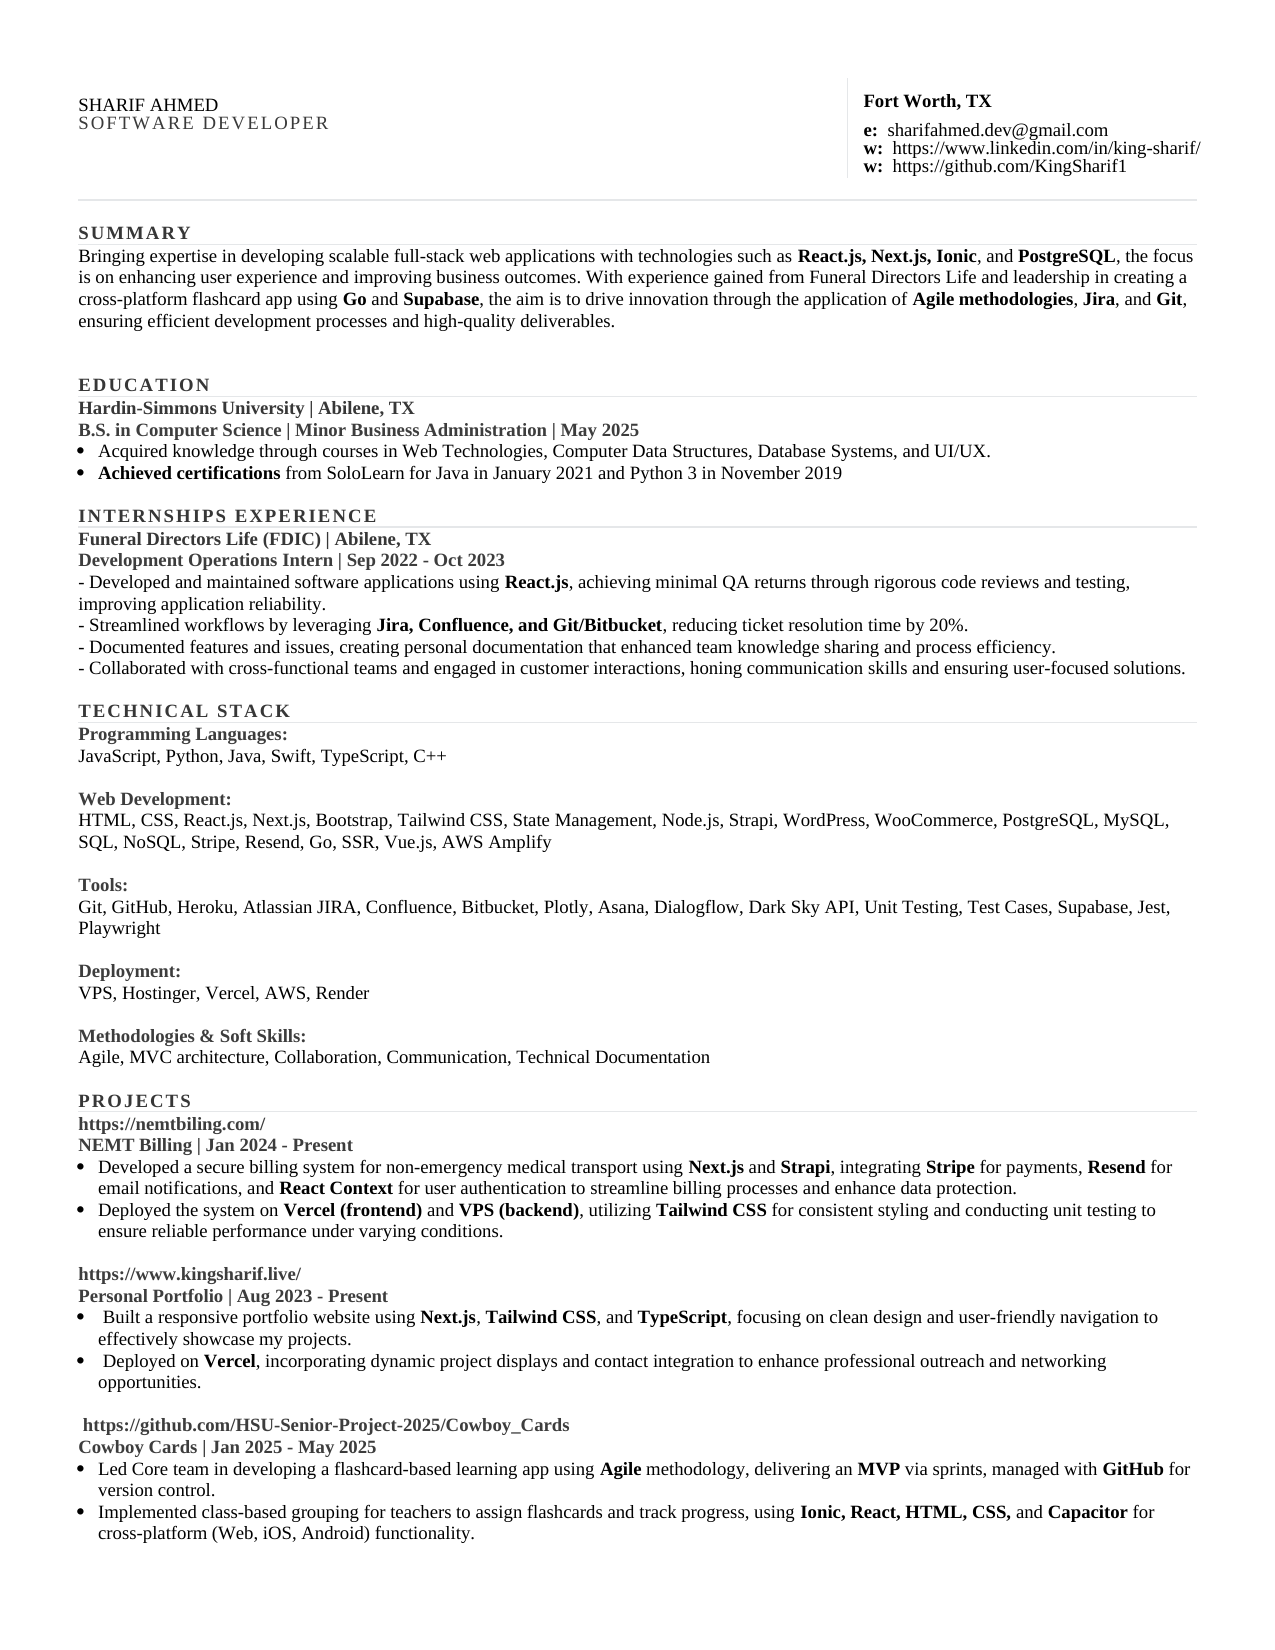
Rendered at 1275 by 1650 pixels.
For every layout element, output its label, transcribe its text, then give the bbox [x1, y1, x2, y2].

text - Streamlined workflows by leveraging Jira, Confluence, and Git/Bitbucket, reducing ticket resolution time by 20%. [78, 614, 1197, 636]
text SUMMARY [78, 222, 1197, 244]
text https://github.com/HSU-Senior-Project-2025/Cowboy_Cards [78, 1414, 1197, 1436]
text https://www.kingsharif.live/ [78, 1263, 1197, 1285]
text Methodologies & Soft Skills: [78, 1025, 1197, 1046]
list Acquired knowledge through courses in Web Technologies, Computer Data Structures, Database Systems, and UI/UX. [77, 440, 1197, 462]
text https://nemtbiling.com/ [78, 1112, 1197, 1134]
text Deployment: [78, 960, 1197, 982]
table_header Fort Worth, TX e: sharifahmed.dev@gmail.com w: https://www.linkedin.com/in/king-sharif/ w: https://github.com/KingSharif1 [848, 78, 1208, 178]
list Achieved certifications from SoloLearn for Java in January 2021 and Python 3 in November 2019 [77, 462, 1197, 483]
text Git, GitHub, Heroku, Atlassian JIRA, Confluence, Bitbucket, Plotly, Asana, Dialogflow, Dark Sky API, Unit Testing, Test Cases, Supabase, Jest, Playwright [78, 896, 1197, 939]
text INTERNSHIPS EXPERIENCE [78, 505, 1197, 526]
text HTML, CSS, React.js, Next.js, Bootstrap, Tailwind CSS, State Management, Node.js, Strapi, WordPress, WooCommerce, PostgreSQL, MySQL, SQL, NoSQL, Stripe, Resend, Go, SSR, Vue.js, AWS Amplify [78, 809, 1197, 852]
text Agile, MVC architecture, Collaboration, Communication, Technical Documentation [78, 1046, 1197, 1068]
text Bringing expertise in developing scalable full-stack web applications with technologies such as React.js, Next.js, Ionic, and PostgreSQL, the focus is on enhancing user experience and improving business outcomes. With experience gained from Funeral Directors Life and leadership in creating a cross-platform flashcard app using Go and Supabase, the aim is to drive innovation through the application of Agile methodologies, Jira, and Git, ensuring efficient development processes and high-quality deliverables. [78, 245, 1197, 331]
table_header SHARIF AHMED SOFTWARE DEVELOPER [78, 78, 847, 178]
list Deployed the system on Vercel (frontend) and VPS (backend), utilizing Tailwind CSS for consistent styling and conducting unit testing to ensure reliable performance under varying conditions. [77, 1199, 1197, 1242]
text PROJECTS [78, 1089, 1197, 1111]
text Cowboy Cards | Jan 2025 - May 2025 [78, 1436, 1197, 1457]
text Development Operations Intern | Sep 2022 - Oct 2023 [78, 549, 1197, 571]
list Implemented class-based grouping for teachers to assign flashcards and track progress, using Ionic, React, HTML, CSS, and Capacitor for cross-platform (Web, iOS, Android) functionality. [77, 1501, 1197, 1544]
text - Collaborated with cross-functional teams and engaged in customer interactions, honing communication skills and ensuring user-focused solutions. [78, 657, 1197, 679]
text Programming Languages: [78, 723, 1197, 744]
text Tools: [78, 874, 1197, 896]
text TECHNICAL STACK [78, 700, 1197, 722]
text NEMT Billing | Jan 2024 - Present [78, 1134, 1197, 1156]
text Hardin-Simmons University | Abilene, TX [78, 397, 1197, 419]
text Funeral Directors Life (FDIC) | Abilene, TX [78, 528, 1197, 549]
list Built a responsive portfolio website using Next.js, Tailwind CSS, and TypeScript, focusing on clean design and user-friendly navigation to effectively showcase my projects. [77, 1306, 1197, 1349]
text B.S. in Computer Science | Minor Business Administration | May 2025 [78, 419, 1197, 440]
text - Developed and maintained software applications using React.js, achieving minimal QA returns through rigorous code reviews and testing, improving application reliability. [78, 571, 1197, 614]
text EDUCATION [78, 374, 1197, 396]
text VPS, Hostinger, Vercel, AWS, Render [78, 982, 1197, 1003]
list Developed a secure billing system for non-emergency medical transport using Next.js and Strapi, integrating Stripe for payments, Resend for email notifications, and React Context for user authentication to streamline billing processes and enhance data protection. [77, 1156, 1197, 1199]
text JavaScript, Python, Java, Swift, TypeScript, C++ [78, 744, 1197, 766]
text - Documented features and issues, creating personal documentation that enhanced team knowledge sharing and process efficiency. [78, 636, 1197, 657]
text Personal Portfolio | Aug 2023 - Present [78, 1285, 1197, 1306]
list Deployed on Vercel, incorporating dynamic project displays and contact integration to enhance professional outreach and networking opportunities. [77, 1349, 1197, 1393]
list Led Core team in developing a flashcard-based learning app using Agile methodology, delivering an MVP via sprints, managed with GitHub for version control. [77, 1457, 1197, 1501]
text Web Development: [78, 788, 1197, 809]
